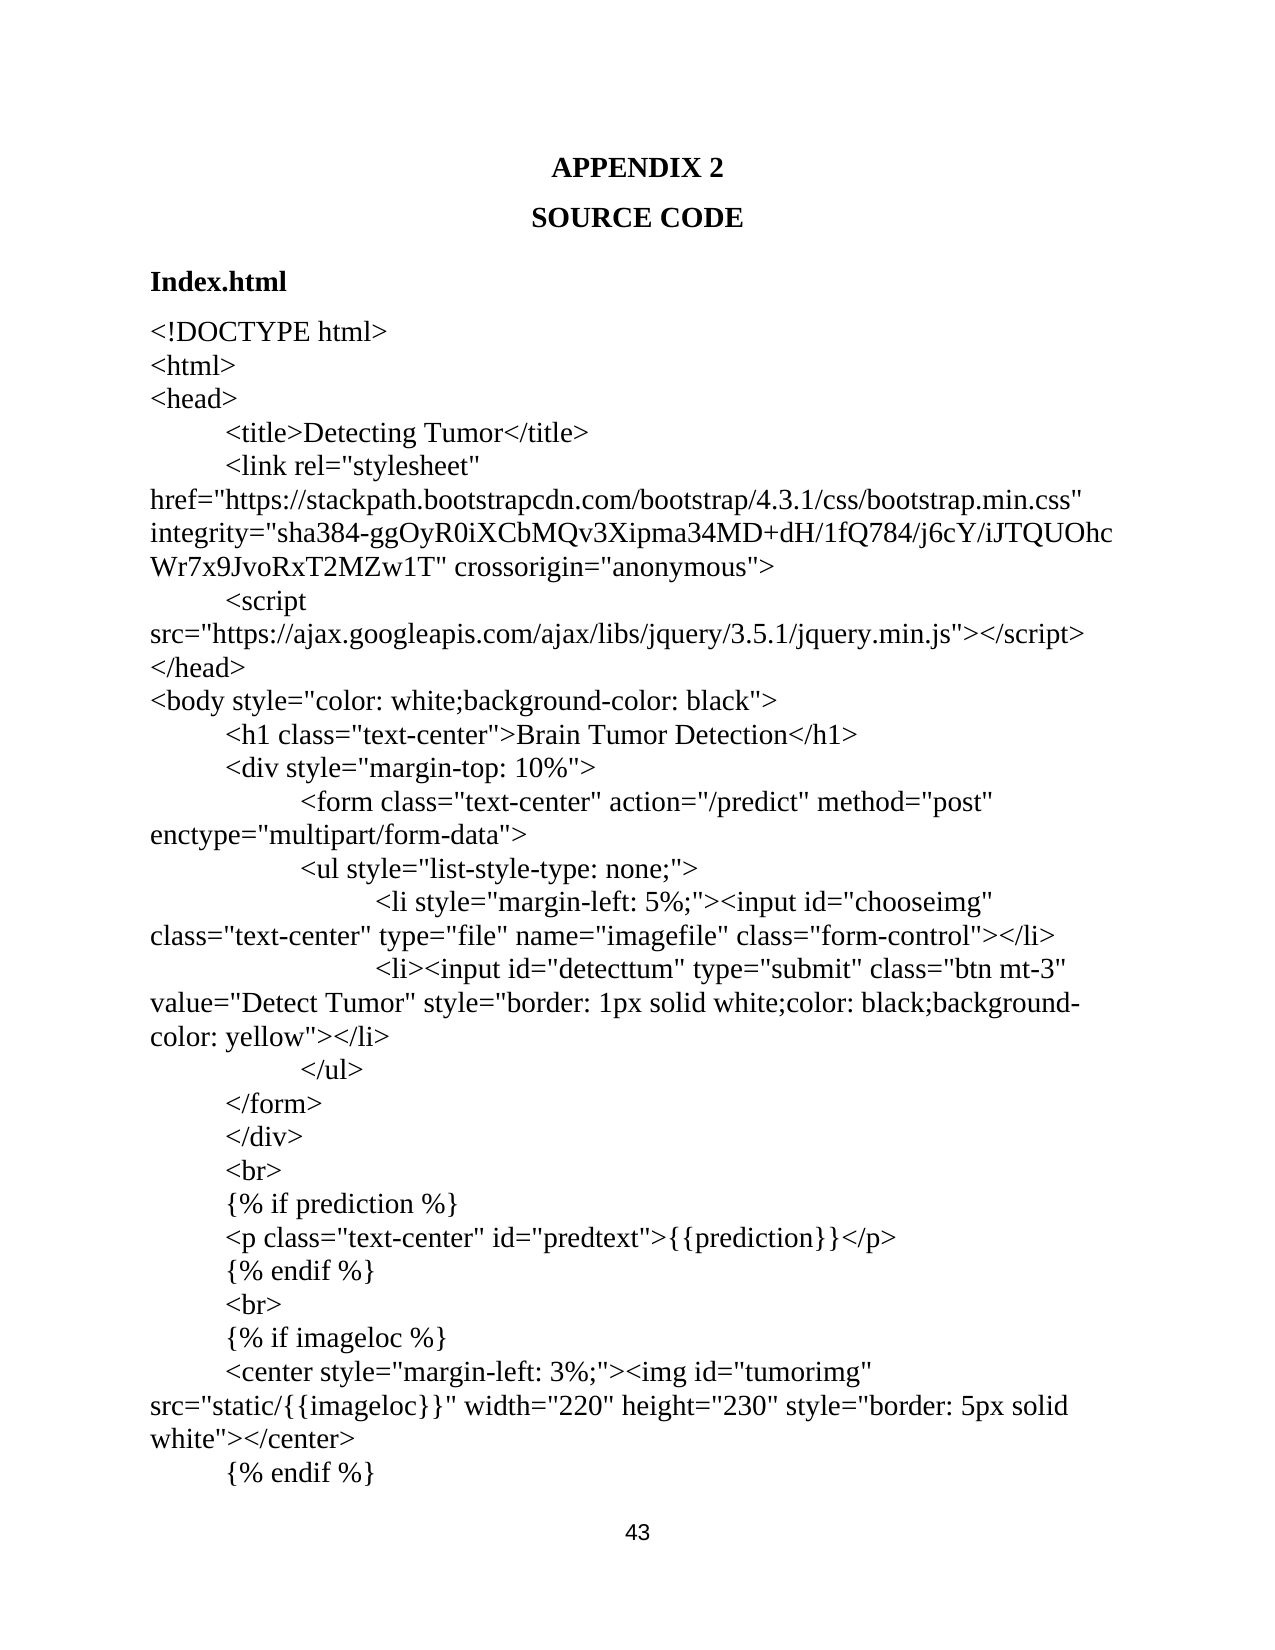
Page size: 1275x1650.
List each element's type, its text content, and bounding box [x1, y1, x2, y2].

text {% if imageloc %} [150, 1321, 1125, 1354]
text <br> [150, 1153, 1125, 1186]
text </div> [150, 1119, 1125, 1153]
text <body style="color: white;background-color: black"> [150, 683, 1125, 717]
text <p class="text-center" id="predtext">{{prediction}}</p> [150, 1220, 1125, 1253]
text </form> [150, 1086, 1125, 1119]
text <link rel="stylesheet" href="https://stackpath.bootstrapcdn.com/bootstrap/4.3.1/css/bootstrap.min.css" integrity="sha384-ggOyR0iXCbMQv3Xipma34MD+dH/1fQ784/j6cY/iJTQUOhcWr7x9JvoRxT2MZw1T" crossorigin="anonymous"> [150, 448, 1125, 583]
text <html> [150, 348, 1125, 381]
text </head> [150, 650, 1125, 683]
text SOURCE CODE [150, 200, 1125, 234]
text <br> [150, 1287, 1125, 1321]
text <li style="margin-left: 5%;"><input id="chooseimg" class="text-center" type="file" name="imagefile" class="form-control"></li> [150, 884, 1125, 952]
text <title>Detecting Tumor</title> [150, 415, 1125, 448]
text <li><input id="detecttum" type="submit" class="btn mt-3" value="Detect Tumor" style="border: 1px solid white;color: black;background-color: yellow"></li> [150, 952, 1125, 1052]
text <head> [150, 381, 1125, 415]
text {% if prediction %} [150, 1186, 1125, 1220]
text <script src="https://ajax.googleapis.com/ajax/libs/jquery/3.5.1/jquery.min.js"></script> [150, 583, 1125, 650]
text <form class="text-center" action="/predict" method="post" enctype="multipart/form-data"> [150, 784, 1125, 851]
text <center style="margin-left: 3%;"><img id="tumorimg" src="static/{{imageloc}}" width="220" height="230" style="border: 5px solid white"></center> [150, 1354, 1125, 1455]
text {% endif %} [150, 1455, 1125, 1488]
text <ul style="list-style-type: none;"> [150, 851, 1125, 884]
text <!DOCTYPE html> [150, 314, 1125, 348]
text <div style="margin-top: 10%"> [150, 750, 1125, 784]
text {% endif %} [150, 1253, 1125, 1287]
text APPENDIX 2 [150, 150, 1125, 183]
text </ul> [150, 1052, 1125, 1086]
text Index.html [150, 264, 1125, 298]
text <h1 class="text-center">Brain Tumor Detection</h1> [150, 717, 1125, 750]
